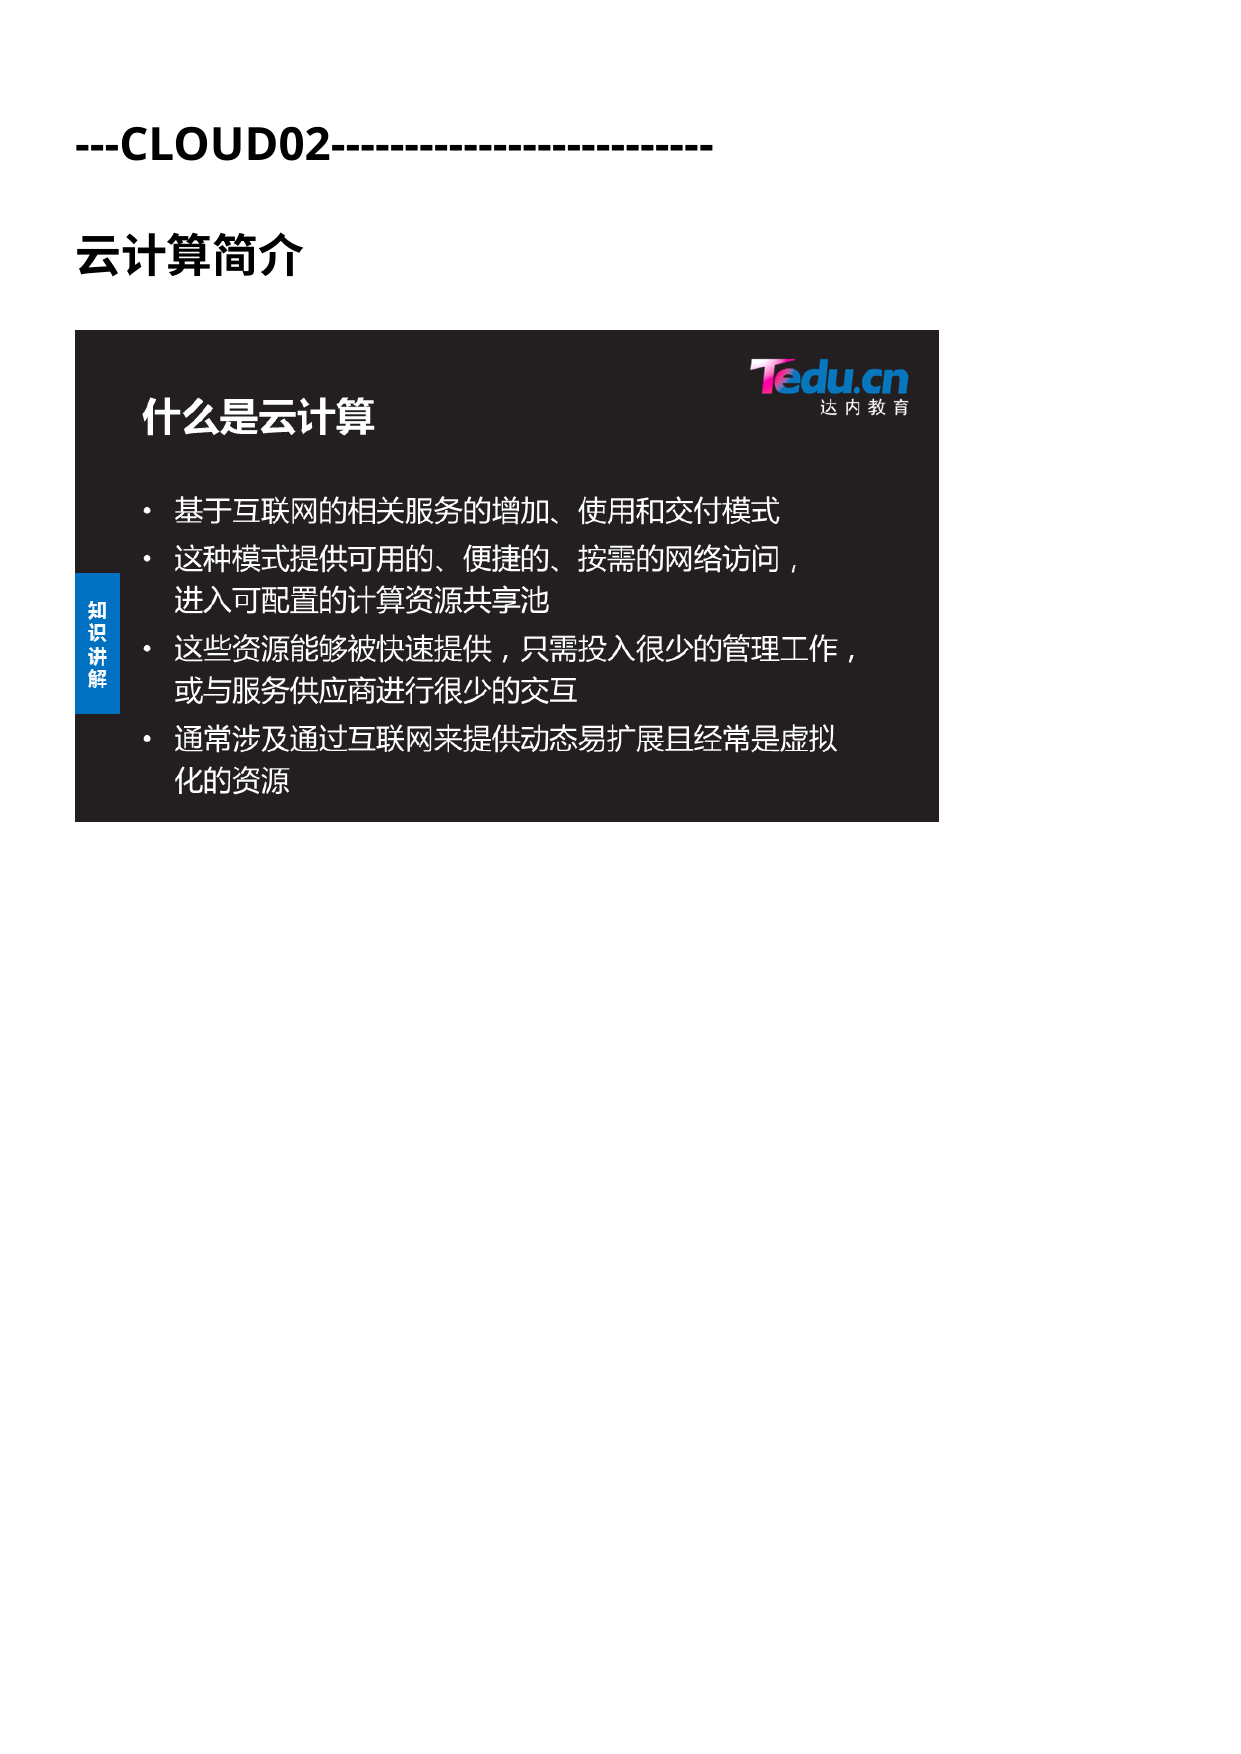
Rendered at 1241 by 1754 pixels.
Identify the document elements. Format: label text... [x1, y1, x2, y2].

picture [75, 330, 939, 822]
subtitle 云计算简介 [75, 204, 1165, 302]
subtitle ---CLOUD02-------------------------- [75, 110, 1165, 175]
